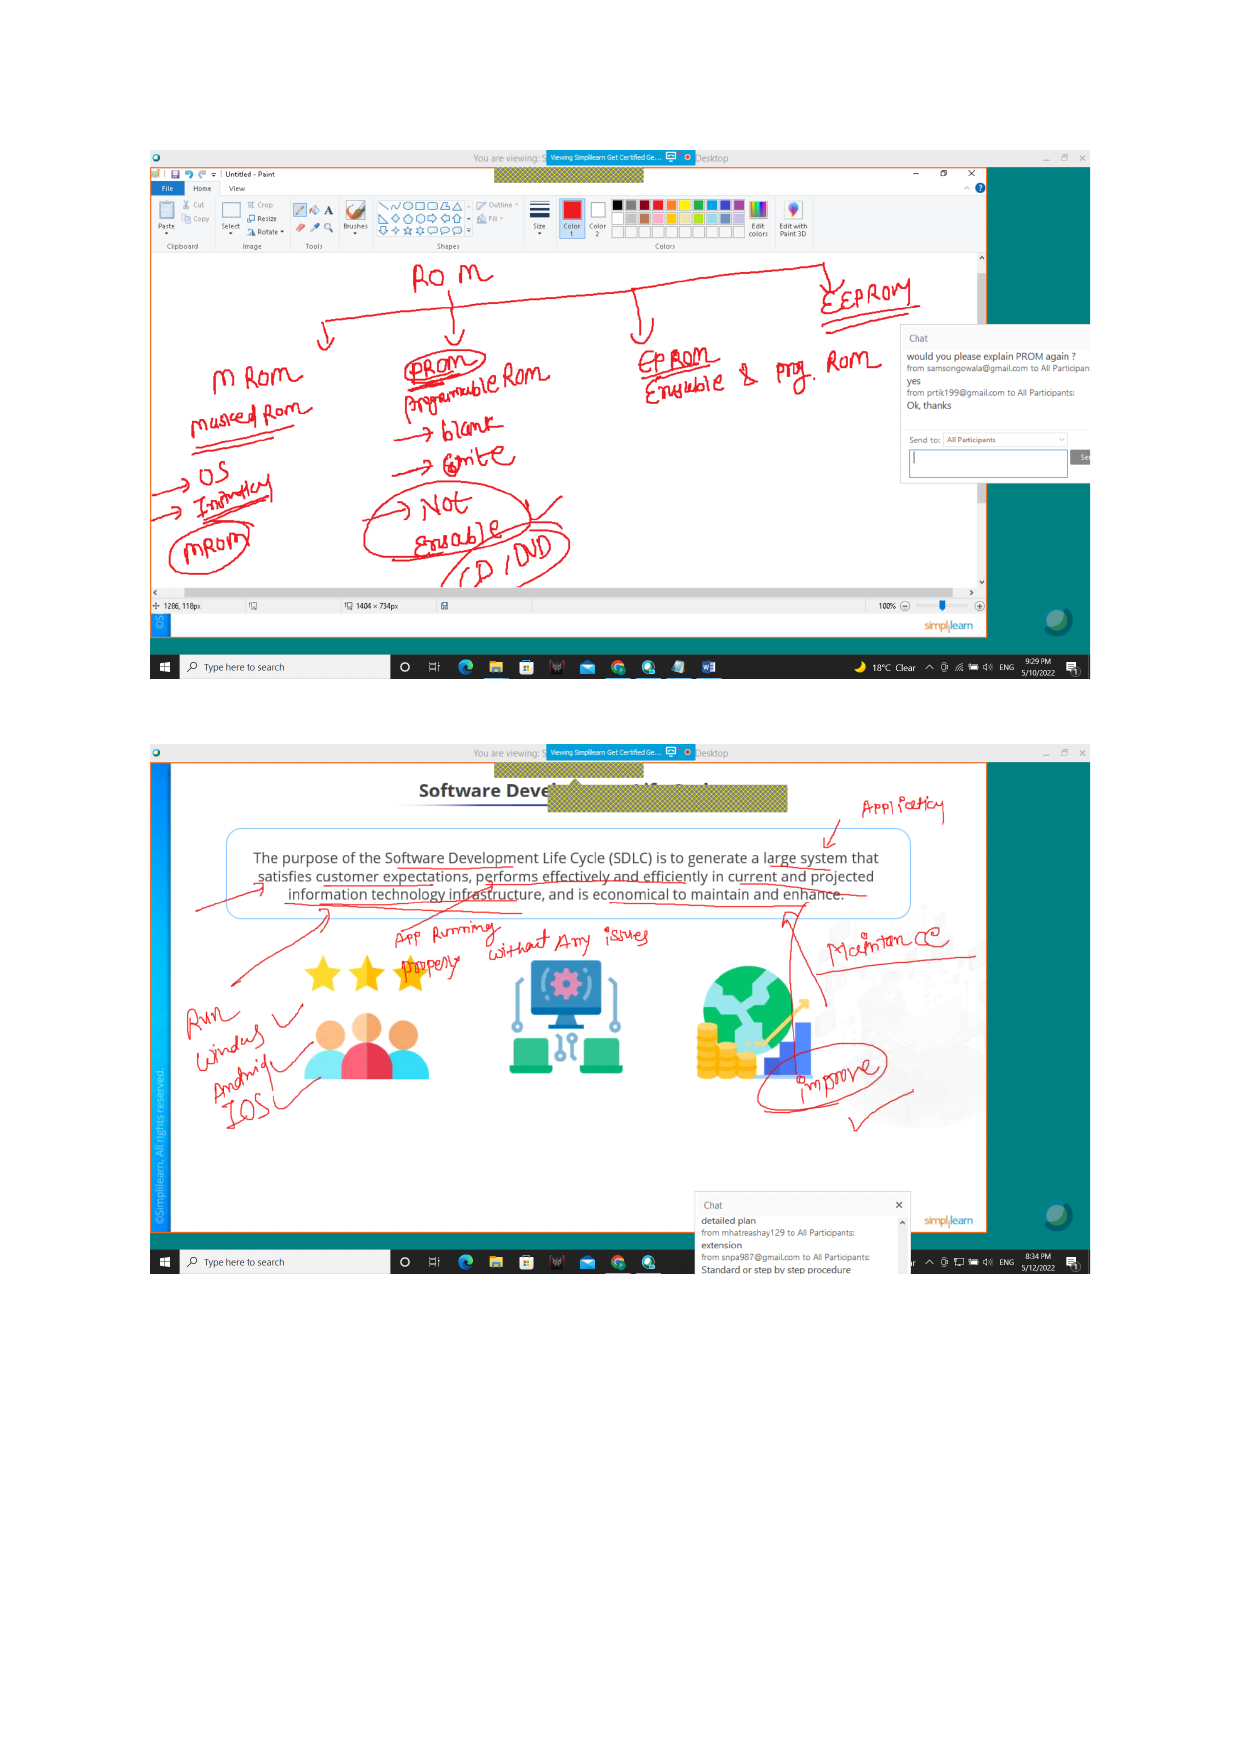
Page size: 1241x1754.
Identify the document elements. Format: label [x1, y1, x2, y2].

picture [666, 747, 679, 756]
picture [150, 150, 1091, 679]
picture [666, 152, 679, 161]
picture [150, 744, 1091, 1274]
